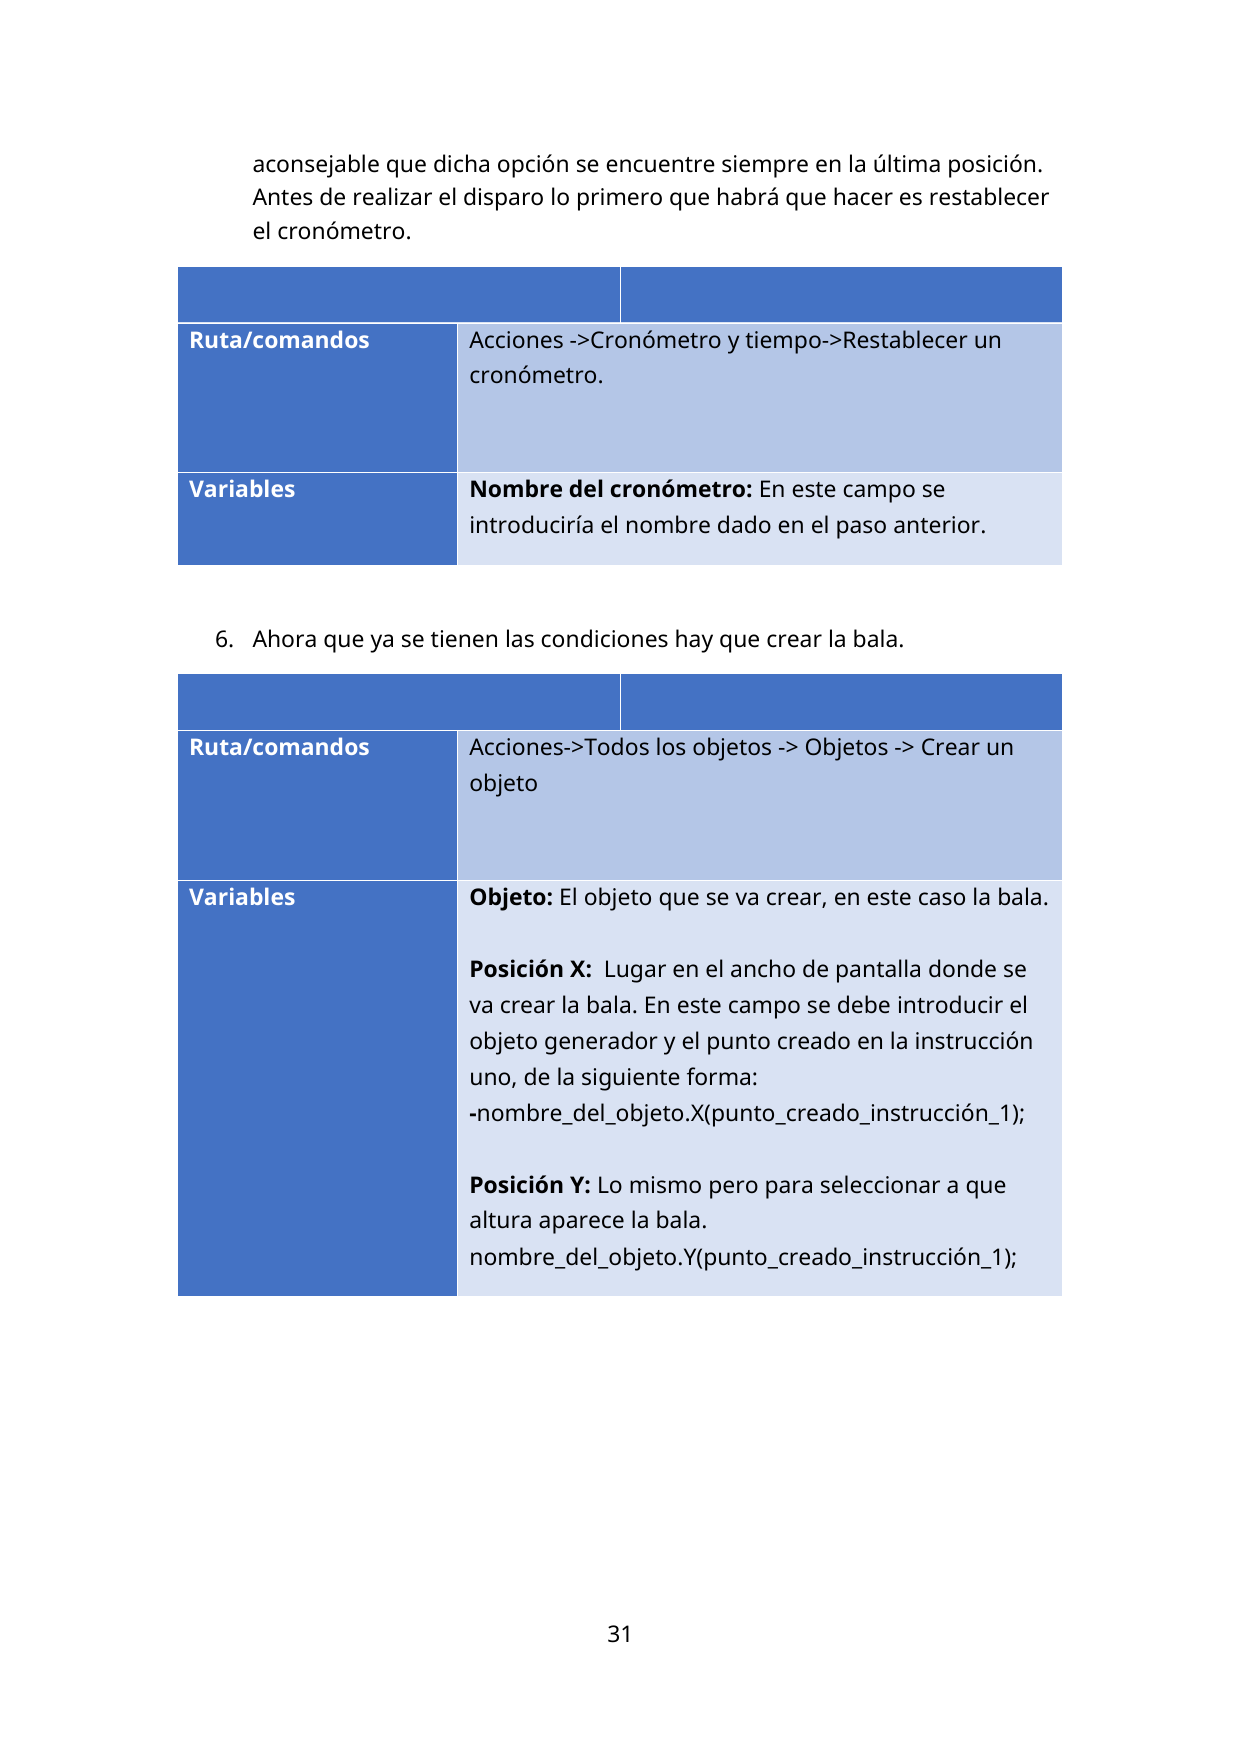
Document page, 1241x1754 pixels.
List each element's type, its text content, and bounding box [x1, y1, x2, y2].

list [215, 148, 1063, 246]
table_cell Ruta/comandos [178, 324, 457, 472]
list Ahora que ya se tienen las condiciones hay que crear la bala. [215, 623, 1063, 654]
table_cell Variables [178, 881, 457, 1296]
table_cell Objeto: El objeto que se va crear, en este caso la bala. Posición X: Lugar en el ancho de pantalla donde se va crear la bala. En este campo se debe introducir el objeto generador y el punto creado en la instrucción uno, de la siguiente forma: -nombre_del_objeto.X(punto_creado_instrucción_1); Posición Y: Lo mismo pero para seleccionar a que altura aparece la bala. nombre_del_objeto.Y(punto_creado_instrucción_1); [458, 881, 1062, 1296]
table_cell Nombre del cronómetro: En este campo se introduciría el nombre dado en el paso anterior. [458, 473, 1062, 565]
table_header [178, 267, 620, 322]
table_cell Acciones ->Cronómetro y tiempo->Restablecer un cronómetro. [458, 324, 1062, 472]
table_cell Ruta/comandos [178, 731, 457, 880]
table_cell Variables [178, 473, 457, 565]
table_cell Acciones->Todos los objetos -> Objetos -> Crear un objeto [458, 731, 1062, 880]
table_header [178, 674, 620, 730]
table_header [621, 674, 1062, 730]
table_header [621, 267, 1062, 322]
